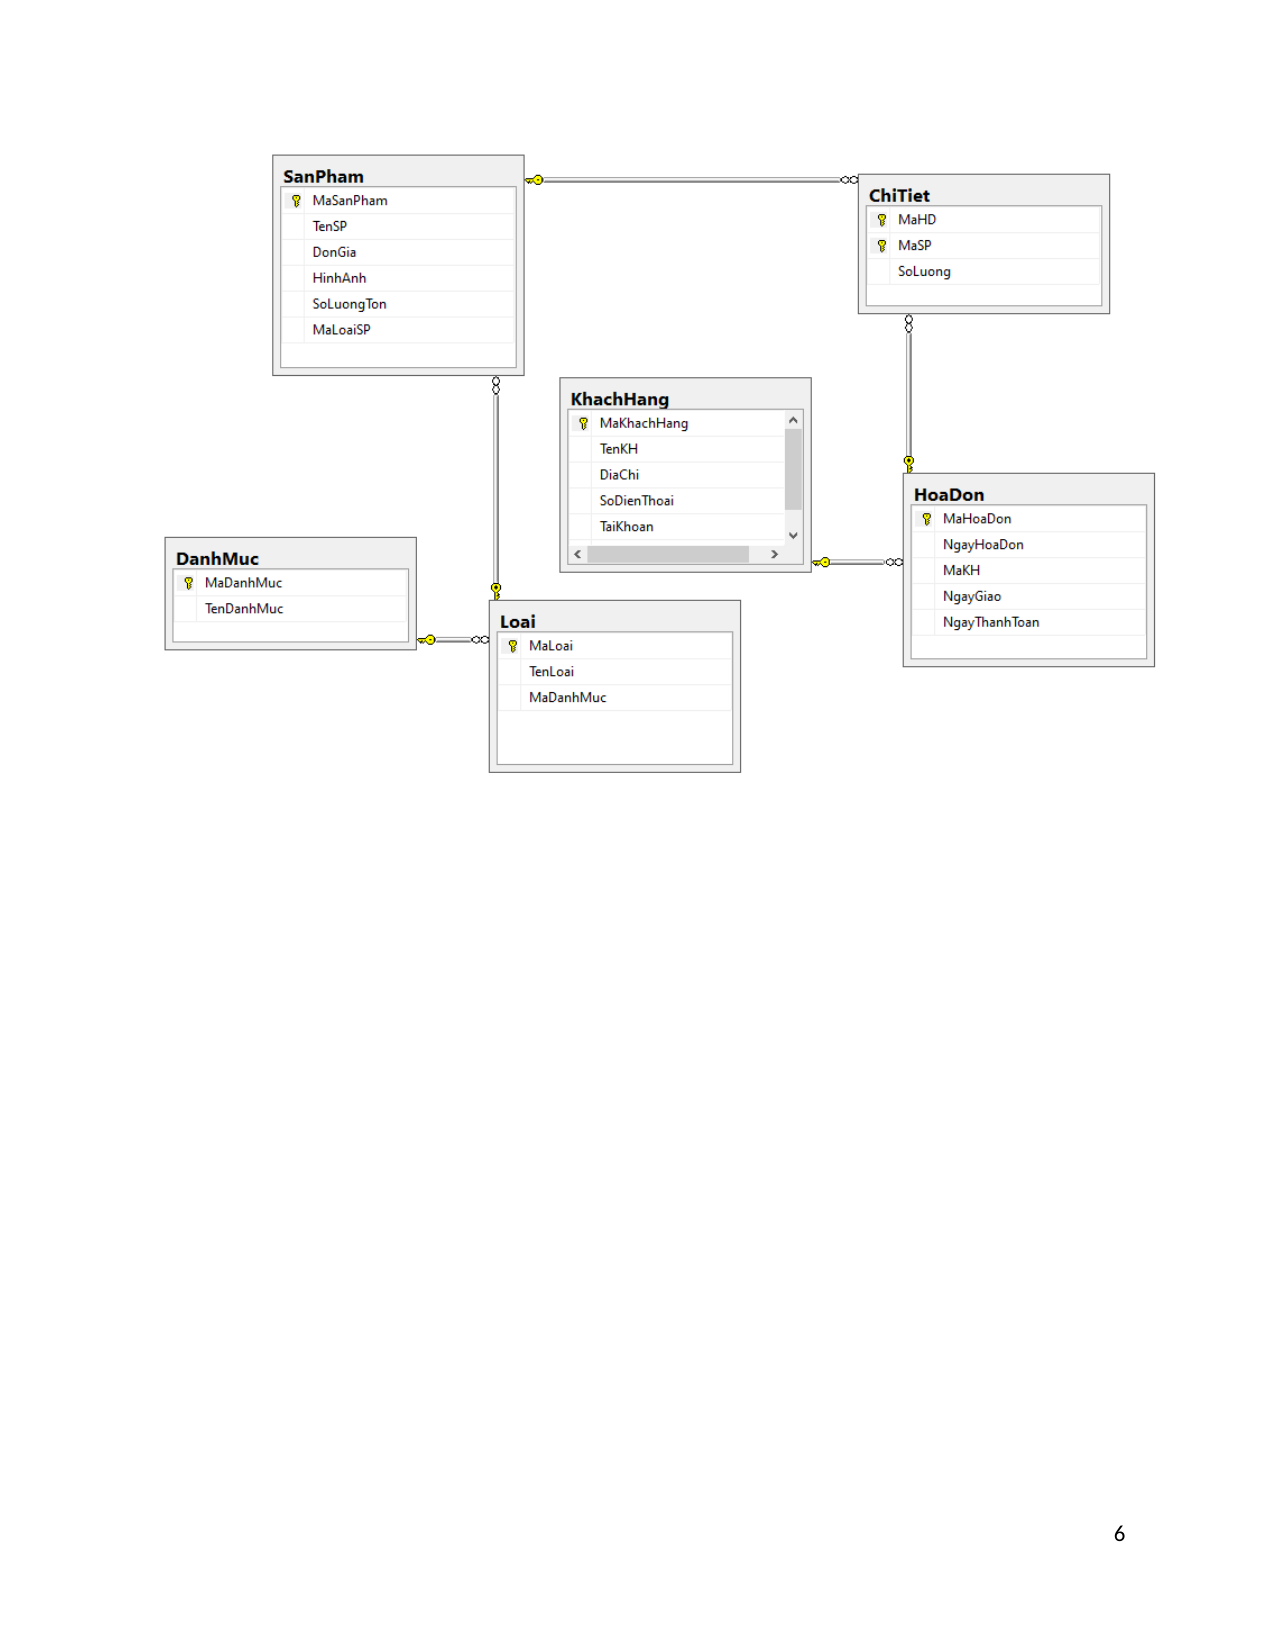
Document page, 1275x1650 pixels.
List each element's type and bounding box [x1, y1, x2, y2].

picture [150, 150, 1163, 782]
